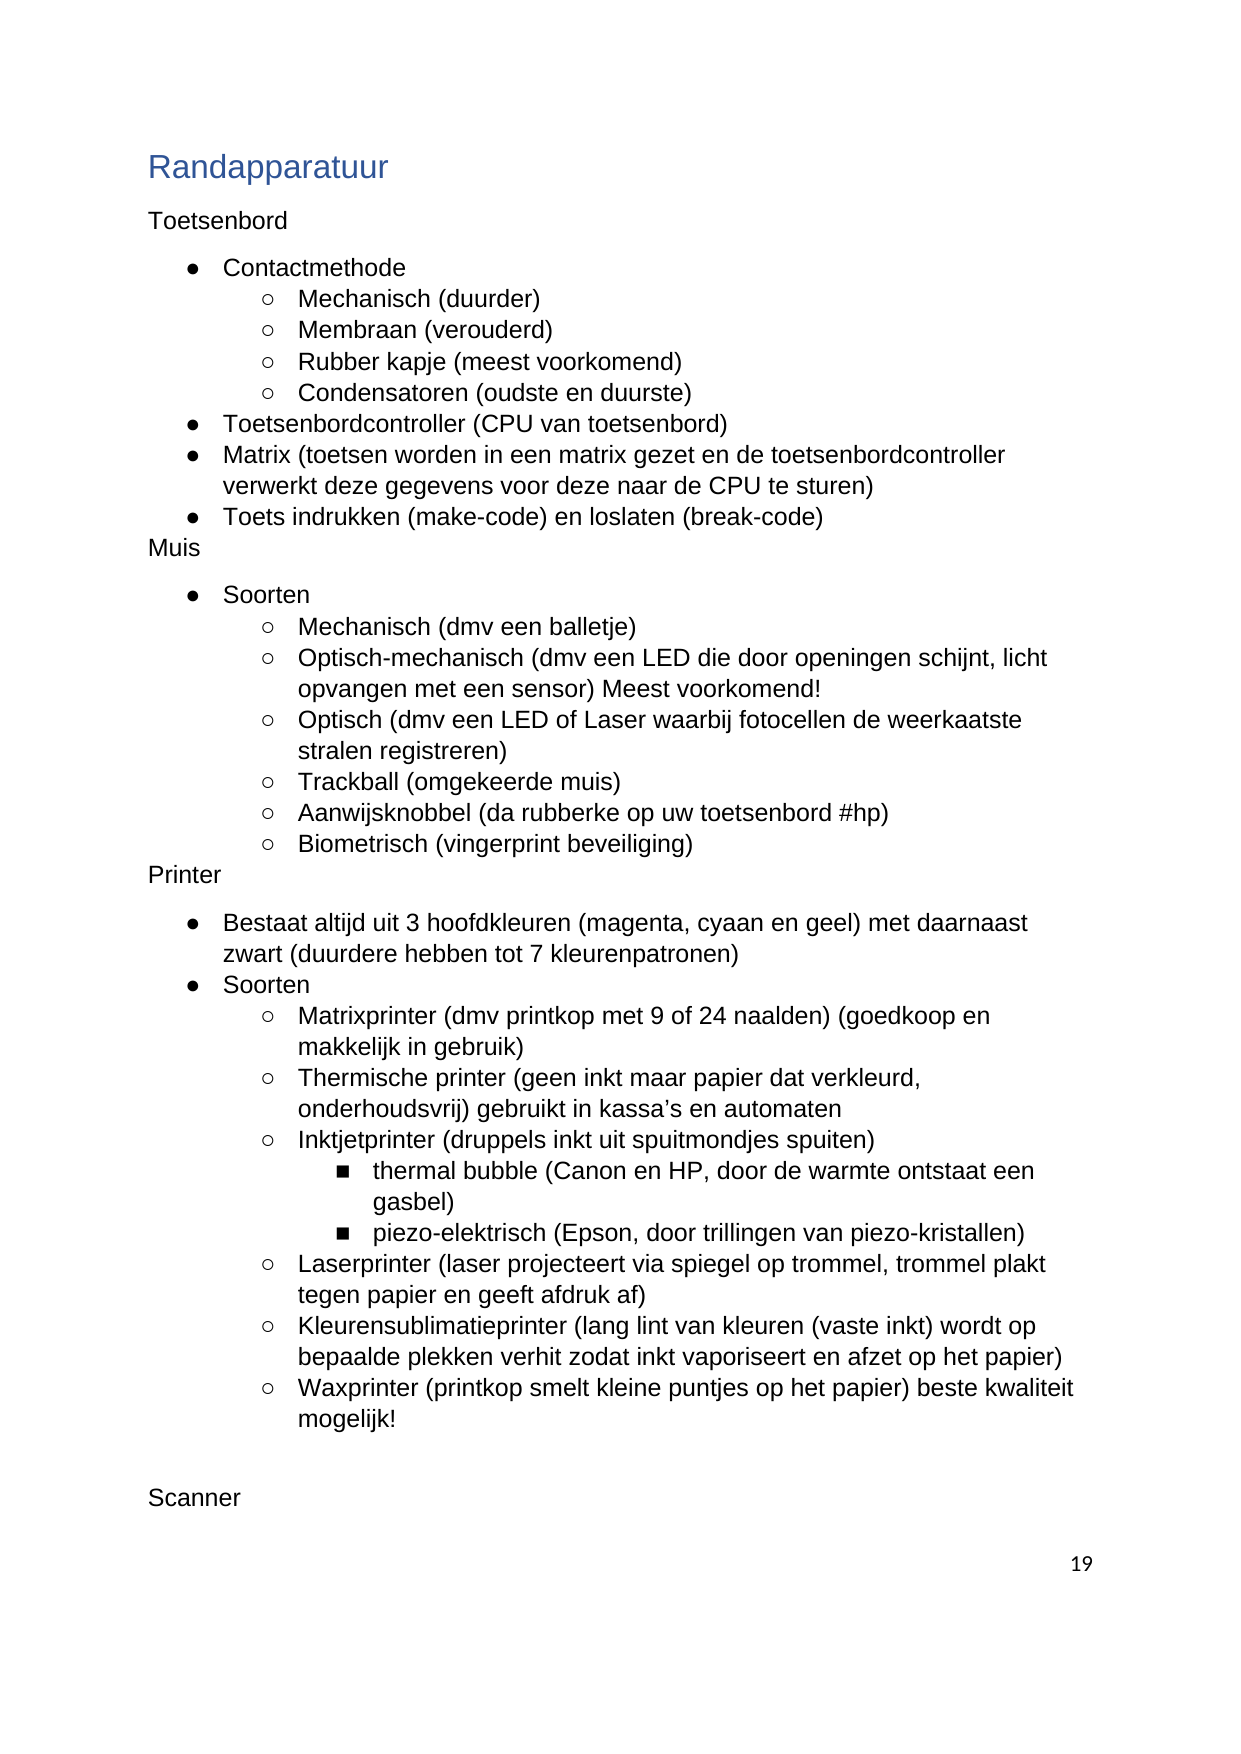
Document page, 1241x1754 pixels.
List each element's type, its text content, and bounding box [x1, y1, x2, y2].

list Thermische printer (geen inkt maar papier dat verkleurd, onderhoudsvrij) gebruikt in kassa’s en automaten [260, 1063, 1093, 1123]
list Membraan (verouderd) [260, 316, 1093, 344]
text Printer [148, 860, 1093, 889]
list Toetsenbordcontroller (CPU van toetsenbord) [185, 409, 1093, 437]
list thermal bubble (Canon en HP, door de warmte ontstaat een gasbel) [335, 1156, 1093, 1216]
list piezo-elektrisch (Epson, door trillingen van piezo-kristallen) [335, 1218, 1093, 1247]
list Inktjetprinter (druppels inkt uit spuitmondjes spuiten) [260, 1125, 1093, 1154]
list Aanwijsknobbel (da rubberke op uw toetsenbord #hp) [260, 798, 1093, 827]
list Matrix (toetsen worden in een matrix gezet en de toetsenbordcontroller verwerkt deze gegevens voor deze naar de CPU te sturen) [185, 440, 1093, 499]
list Kleurensublimatieprinter (lang lint van kleuren (vaste inkt) wordt op bepaalde plekken verhit zodat inkt vaporiseert en afzet op het papier) [260, 1311, 1093, 1371]
list Toets indrukken (make-code) en loslaten (break-code) [185, 502, 1093, 531]
list Bestaat altijd uit 3 hoofdkleuren (magenta, cyaan en geel) met daarnaast zwart (duurdere hebben tot 7 kleurenpatronen) [185, 908, 1093, 967]
text Randapparatuur [148, 148, 1093, 186]
list Contactmethode [185, 253, 1093, 282]
text Scanner [148, 1483, 1093, 1512]
list Matrixprinter (dmv printkop met 9 of 24 naalden) (goedkoop en makkelijk in gebruik) [260, 1001, 1093, 1061]
list Rubber kapje (meest voorkomend) [260, 347, 1093, 375]
list Soorten [185, 581, 1093, 609]
list Optisch (dmv een LED of Laser waarbij fotocellen de weerkaatste stralen registreren) [260, 705, 1093, 764]
text Toetsenbord [148, 206, 1093, 234]
list Condensatoren (oudste en duurste) [260, 378, 1093, 406]
text Muis [148, 533, 1093, 562]
list Mechanisch (duurder) [260, 284, 1093, 313]
list Mechanisch (dmv een balletje) [260, 612, 1093, 640]
list Optisch-mechanisch (dmv een LED die door openingen schijnt, licht opvangen met een sensor) Meest voorkomend! [260, 643, 1093, 702]
list Laserprinter (laser projecteert via spiegel op trommel, trommel plakt tegen papier en geeft afdruk af) [260, 1249, 1093, 1309]
list Waxprinter (printkop smelt kleine puntjes op het papier) beste kwaliteit mogelijk! [260, 1373, 1093, 1433]
list Biometrisch (vingerprint beveiliging) [260, 829, 1093, 858]
list Trackball (omgekeerde muis) [260, 767, 1093, 796]
list Soorten [185, 970, 1093, 998]
